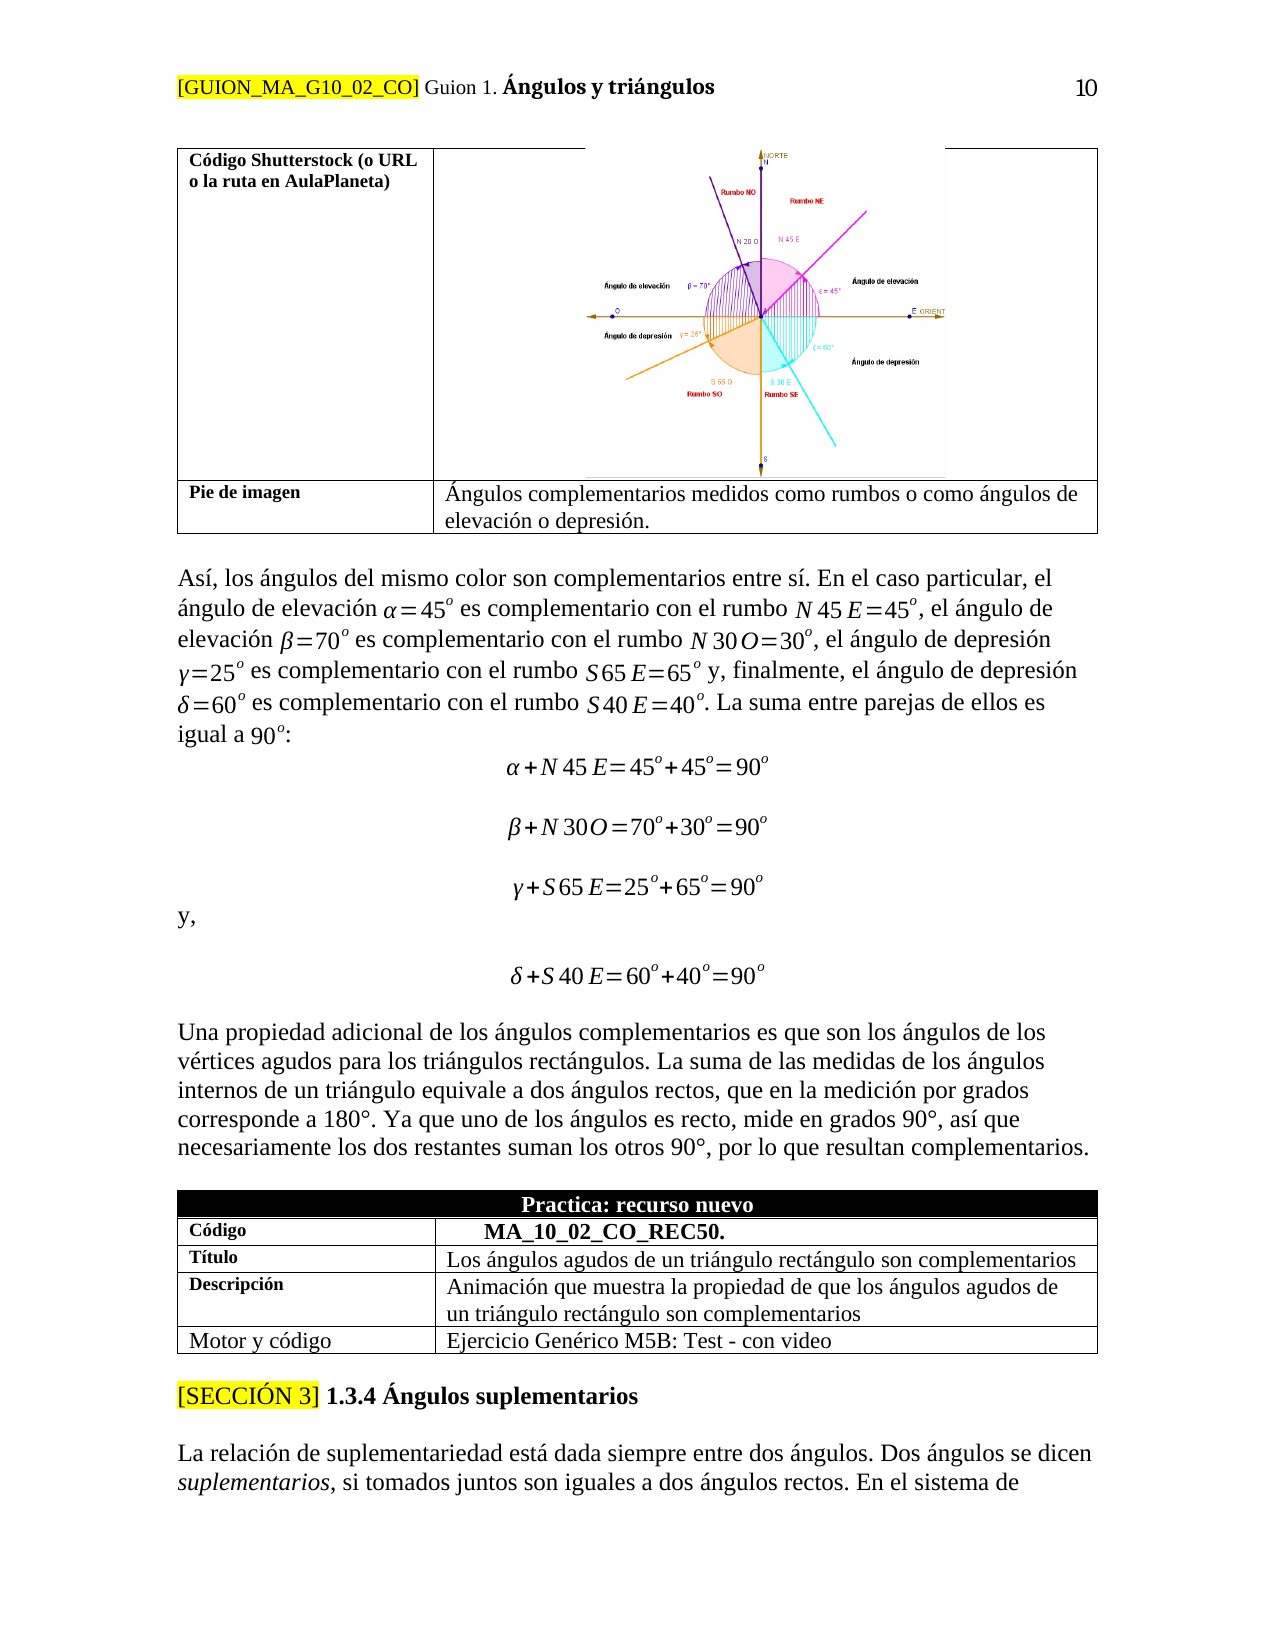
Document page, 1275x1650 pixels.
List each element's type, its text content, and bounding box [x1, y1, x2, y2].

table_cell Código Shutterstock (o URL o la ruta en AulaPlaneta) [178, 149, 433, 479]
picture [585, 148, 946, 480]
text y, [177, 900, 1098, 929]
table_cell Descripción [178, 1273, 435, 1326]
table_cell [434, 149, 585, 479]
table_cell Título [178, 1246, 435, 1272]
table_cell Ángulos complementarios medidos como rumbos o como ángulos de elevación o depresión. [434, 481, 1097, 533]
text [177, 1438, 1098, 1496]
table_cell Animación que muestra la propiedad de que los ángulos agudos de un triángulo rectángulo son complementarios [436, 1273, 1097, 1326]
table_cell Ejercicio Genérico M5B: Test - con video [436, 1327, 1097, 1353]
table_cell Código [178, 1219, 435, 1245]
table_cell Pie de imagen [178, 481, 433, 533]
table_cell Los ángulos agudos de un triángulo rectángulo son complementarios [436, 1246, 1097, 1272]
table_header Practica: recurso nuevo [178, 1191, 1097, 1217]
table_cell [436, 1219, 1097, 1245]
text Una propiedad adicional de los ángulos complementarios es que son los ángulos de los vértices agudos para los triángulos rectángulos. La suma de las medidas de los ángulos internos de un triángulo equivale a dos ángulos rectos, que en la medición por grados corresponde a 180°. Ya que uno de los ángulos es recto, mide en grados 90°, así que necesariamente los dos restantes suman los otros 90°, por lo que resultan complementarios. [177, 1017, 1098, 1161]
table_cell [946, 149, 1097, 479]
text Así, los ángulos del mismo color son complementarios entre sí. En el caso particular, el ángulo de elevación es complementario con el rumbo , el ángulo de elevación es complementario con el rumbo , el ángulo de depresión es complementario con el rumbo y, finalmente, el ángulo de depresión es complementario con el rumbo . La suma entre parejas de ellos es igual a : [177, 563, 1098, 749]
text [SECCIÓN 3] 1.3.4 Ángulos suplementarios [319, 1381, 1098, 1409]
table_cell Motor y código [178, 1327, 435, 1353]
